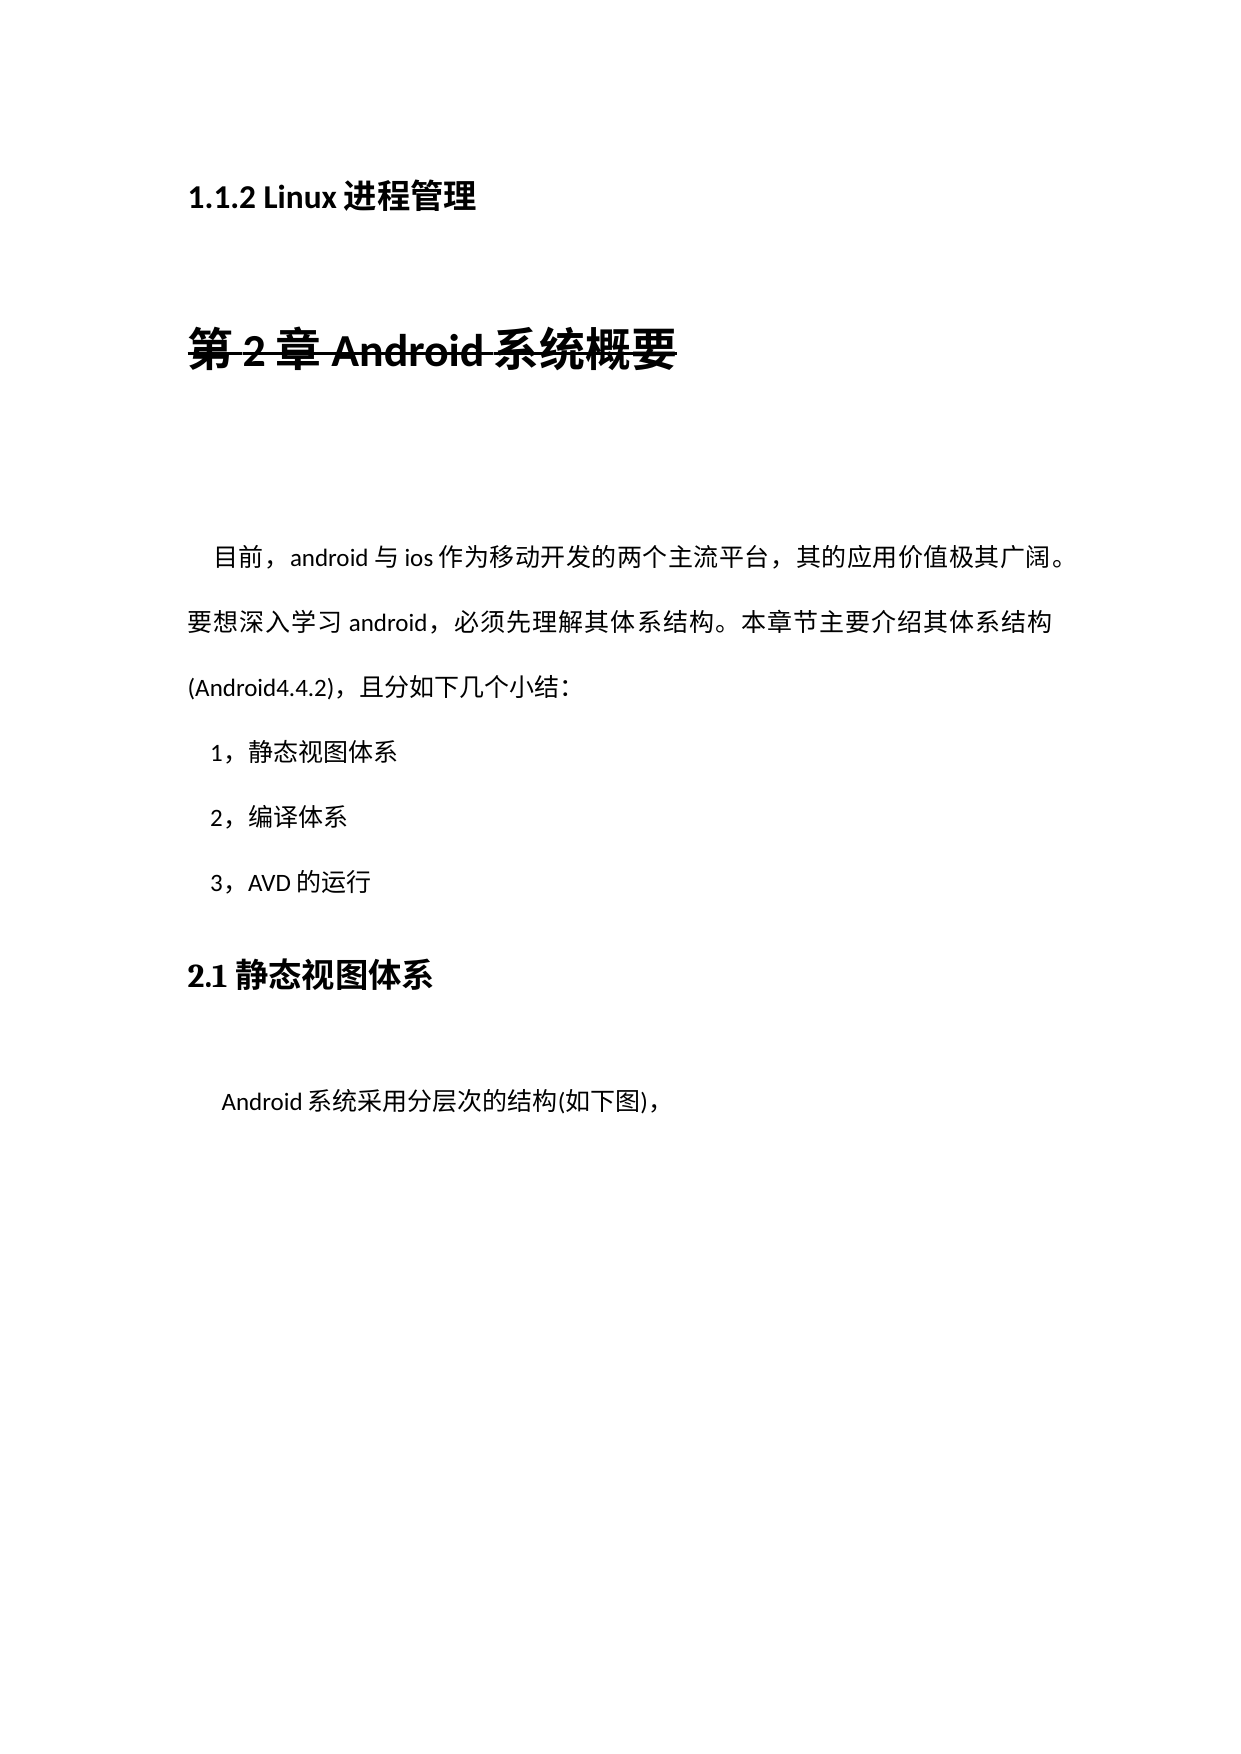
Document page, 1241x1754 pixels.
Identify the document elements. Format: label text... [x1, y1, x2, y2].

text 3，AVD的运行 [187, 848, 1053, 913]
text Android系统采用分层次的结构(如下图)， [187, 1067, 1053, 1132]
subtitle 1.1.2 Linux进程管理 [187, 162, 1053, 227]
subtitle 2.1 静态视图体系 [187, 940, 1053, 1005]
text 1，静态视图体系 [187, 718, 1053, 783]
text 2，编译体系 [187, 783, 1053, 848]
text 目前，android与ios作为移动开发的两个主流平台，其的应用价值极其广阔。要想深入学习android，必须先理解其体系结构。本章节主要介绍其体系结构(Android4.4.2)，且分如下几个小结： [187, 523, 1053, 718]
subtitle 第2章 Android系统概要 [187, 297, 1053, 395]
